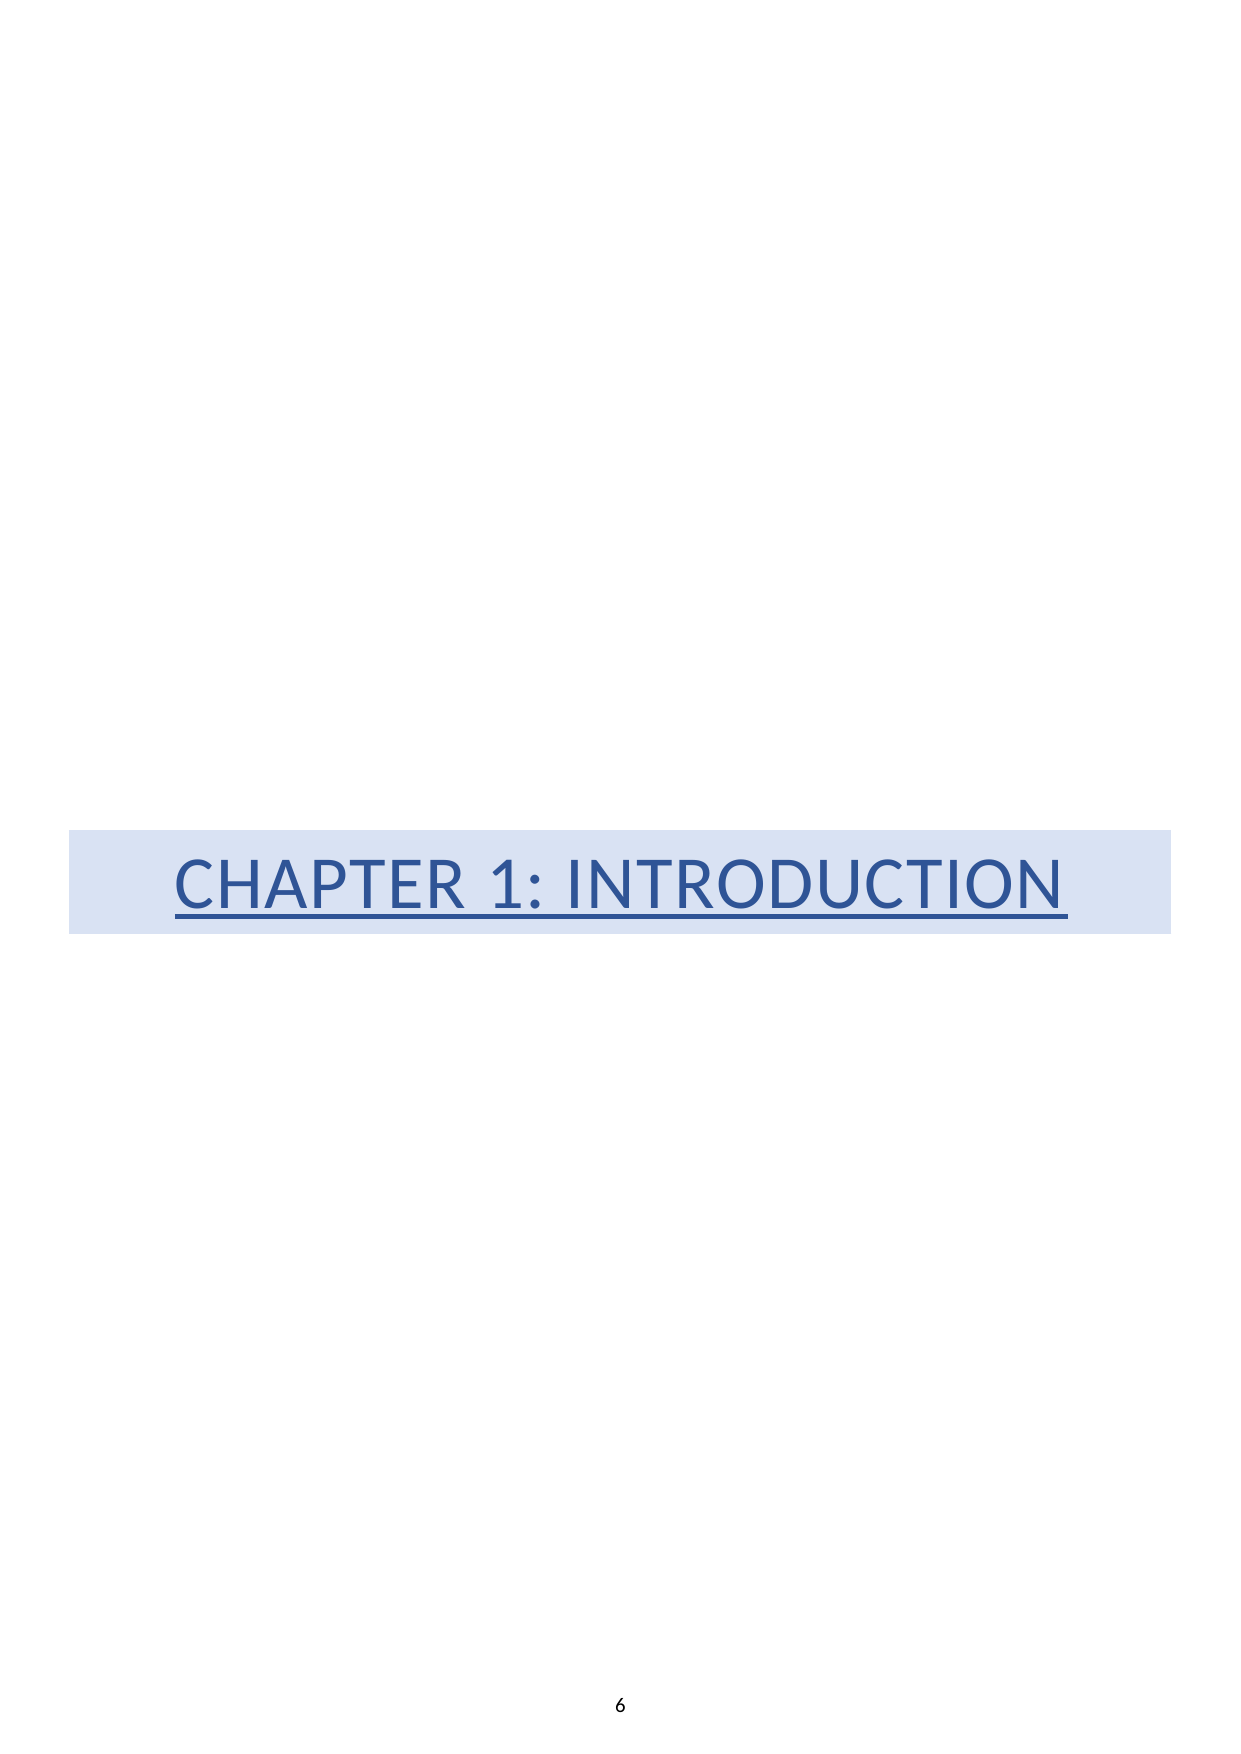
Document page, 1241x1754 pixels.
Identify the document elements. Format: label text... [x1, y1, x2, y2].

subtitle CHAPTER 1: INTRODUCTION [75, 836, 1165, 928]
